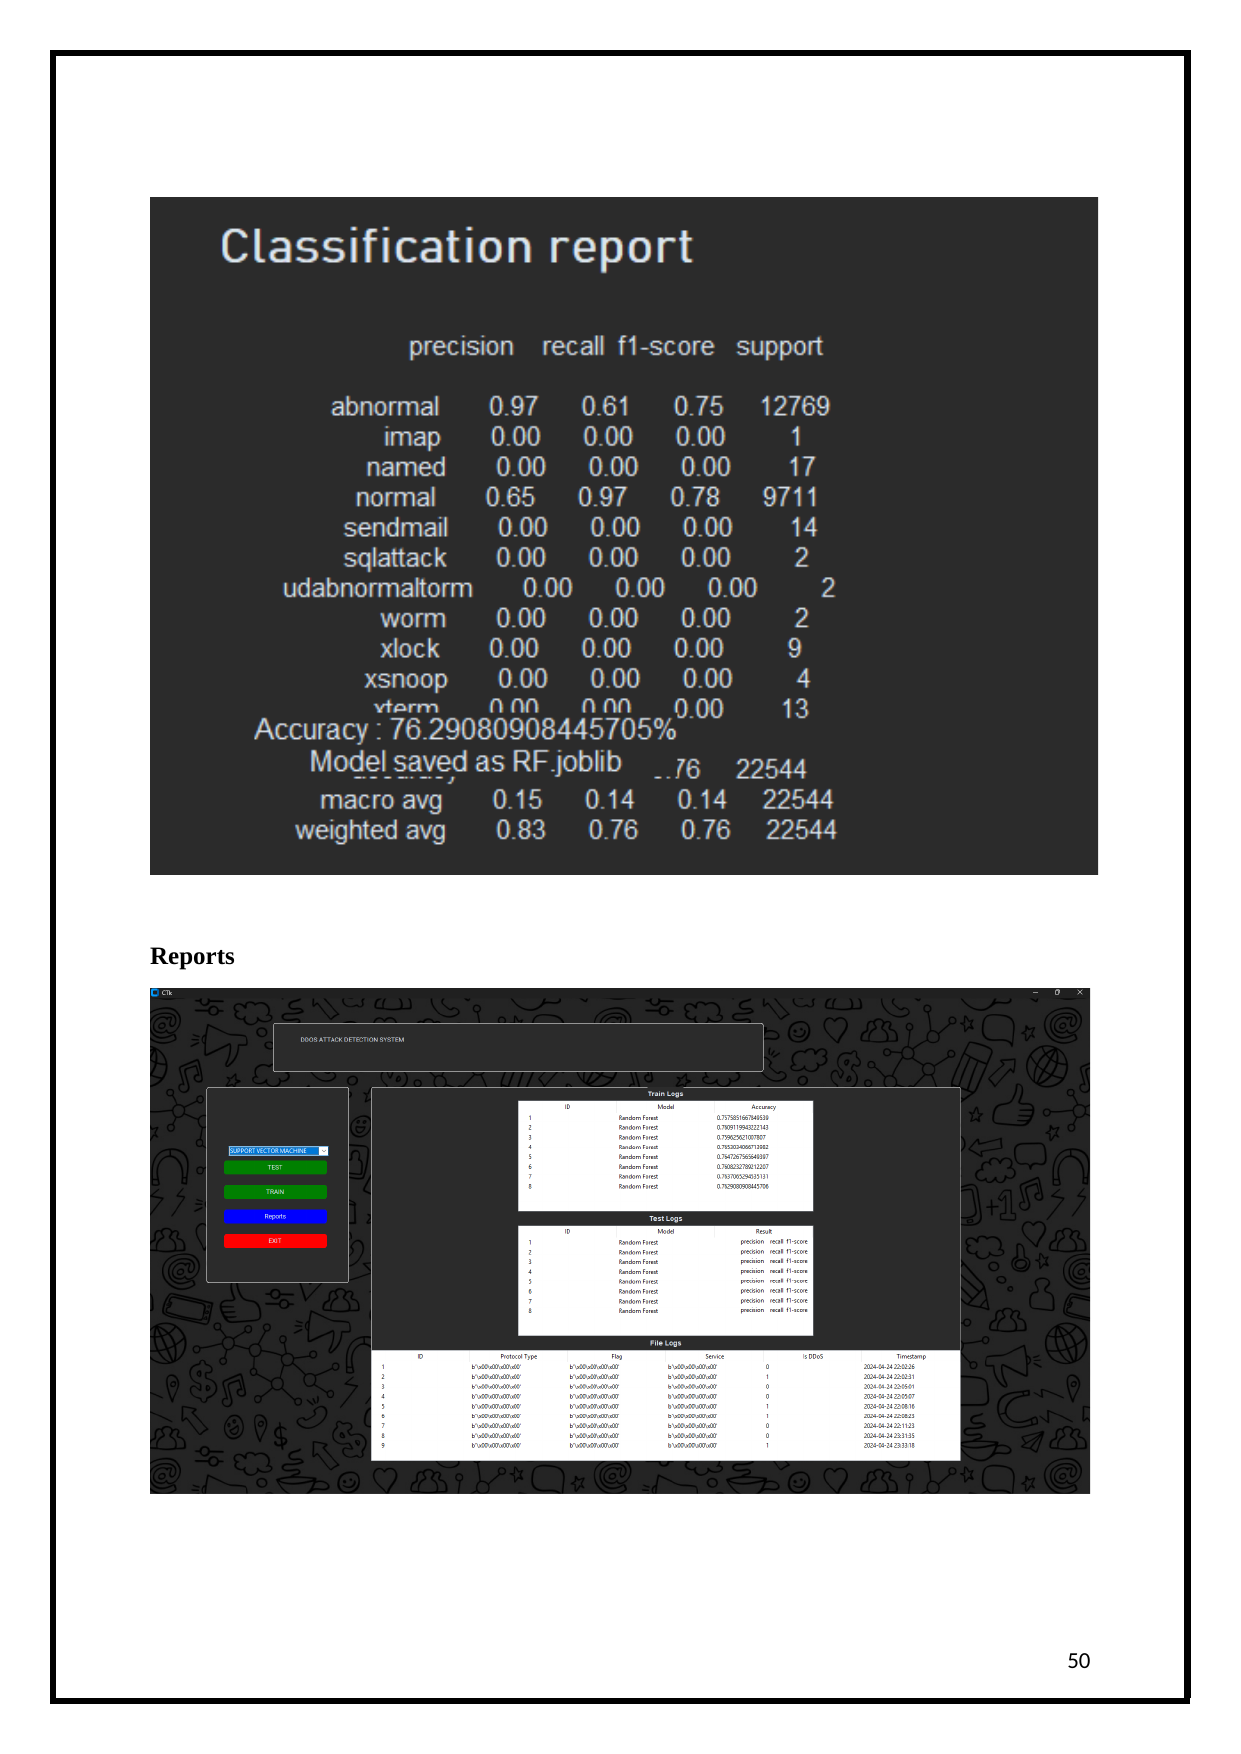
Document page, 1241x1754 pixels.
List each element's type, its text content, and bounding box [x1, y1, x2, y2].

picture [150, 988, 1091, 1494]
text Reports [150, 941, 1090, 969]
picture [150, 197, 1099, 875]
